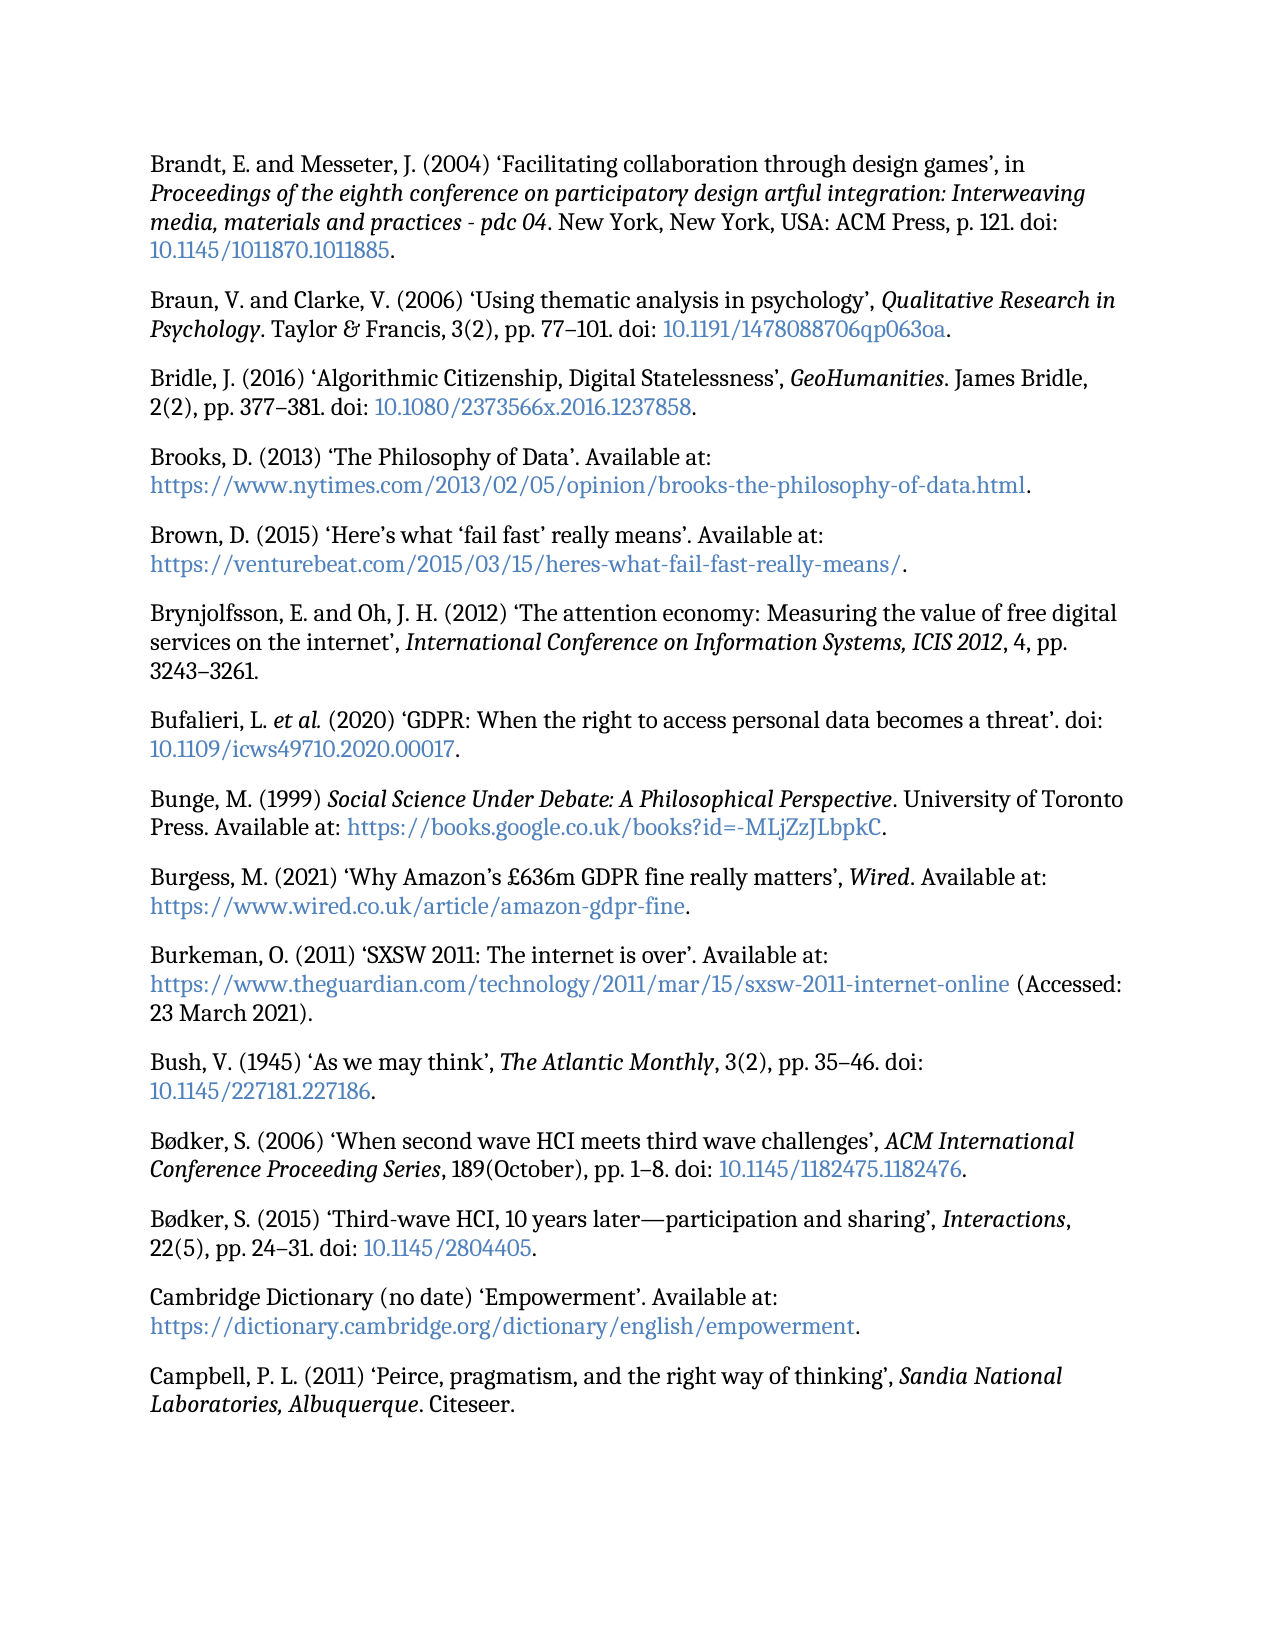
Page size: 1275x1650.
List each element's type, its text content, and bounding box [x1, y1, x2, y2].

text Bødker, S. (2015) ‘Third-wave HCI, 10 years later—participation and sharing’, Interactions, 22(5), pp. 24–31. doi: 10.1145/2804405. [150, 1205, 1125, 1262]
text Brown, D. (2015) ‘Here’s what ‘fail fast’ really means’. Available at: https://venturebeat.com/2015/03/15/heres-what-fail-fast-really-means/. [150, 521, 1125, 578]
text Bridle, J. (2016) ‘Algorithmic Citizenship, Digital Statelessness’, GeoHumanities. James Bridle, 2(2), pp. 377–381. doi: 10.1080/2373566x.2016.1237858. [150, 364, 1125, 422]
text Bufalieri, L. et al. (2020) ‘GDPR: When the right to access personal data becomes a threat’. doi: 10.1109/icws49710.2020.00017. [150, 706, 1125, 764]
text Brandt, E. and Messeter, J. (2004) ‘Facilitating collaboration through design games’, in Proceedings of the eighth conference on participatory design artful integration: Interweaving media, materials and practices - pdc 04. New York, New York, USA: ACM Press, p. 121. doi: 10.1145/1011870.1011885. [150, 150, 1125, 265]
text Bunge, M. (1999) Social Science Under Debate: A Philosophical Perspective. University of Toronto Press. Available at: https://books.google.co.uk/books?id=-MLjZzJLbpkC. [150, 784, 1125, 842]
text Cambridge Dictionary (no date) ‘Empowerment’. Available at: https://dictionary.cambridge.org/dictionary/english/empowerment. [150, 1283, 1125, 1341]
text Campbell, P. L. (2011) ‘Peirce, pragmatism, and the right way of thinking’, Sandia National Laboratories, Albuquerque. Citeseer. [150, 1362, 1125, 1419]
text Brooks, D. (2013) ‘The Philosophy of Data’. Available at: https://www.nytimes.com/2013/02/05/opinion/brooks-the-philosophy-of-data.html. [150, 442, 1125, 500]
text Bødker, S. (2006) ‘When second wave HCI meets third wave challenges’, ACM International Conference Proceeding Series, 189(October), pp. 1–8. doi: 10.1145/1182475.1182476. [150, 1127, 1125, 1184]
text Brynjolfsson, E. and Oh, J. H. (2012) ‘The attention economy: Measuring the value of free digital services on the internet’, International Conference on Information Systems, ICIS 2012, 4, pp. 3243–3261. [150, 599, 1125, 685]
text Braun, V. and Clarke, V. (2006) ‘Using thematic analysis in psychology’, Qualitative Research in Psychology. Taylor & Francis, 3(2), pp. 77–101. doi: 10.1191/1478088706qp063oa. [150, 286, 1125, 343]
text Bush, V. (1945) ‘As we may think’, The Atlantic Monthly, 3(2), pp. 35–46. doi: 10.1145/227181.227186. [150, 1048, 1125, 1106]
text Burgess, M. (2021) ‘Why Amazon’s £636m GDPR fine really matters’, Wired. Available at: https://www.wired.co.uk/article/amazon-gdpr-fine. [150, 863, 1125, 920]
text Burkeman, O. (2011) ‘SXSW 2011: The internet is over’. Available at: https://www.theguardian.com/technology/2011/mar/15/sxsw-2011-internet-online (Accessed: 23 March 2021). [150, 941, 1125, 1027]
